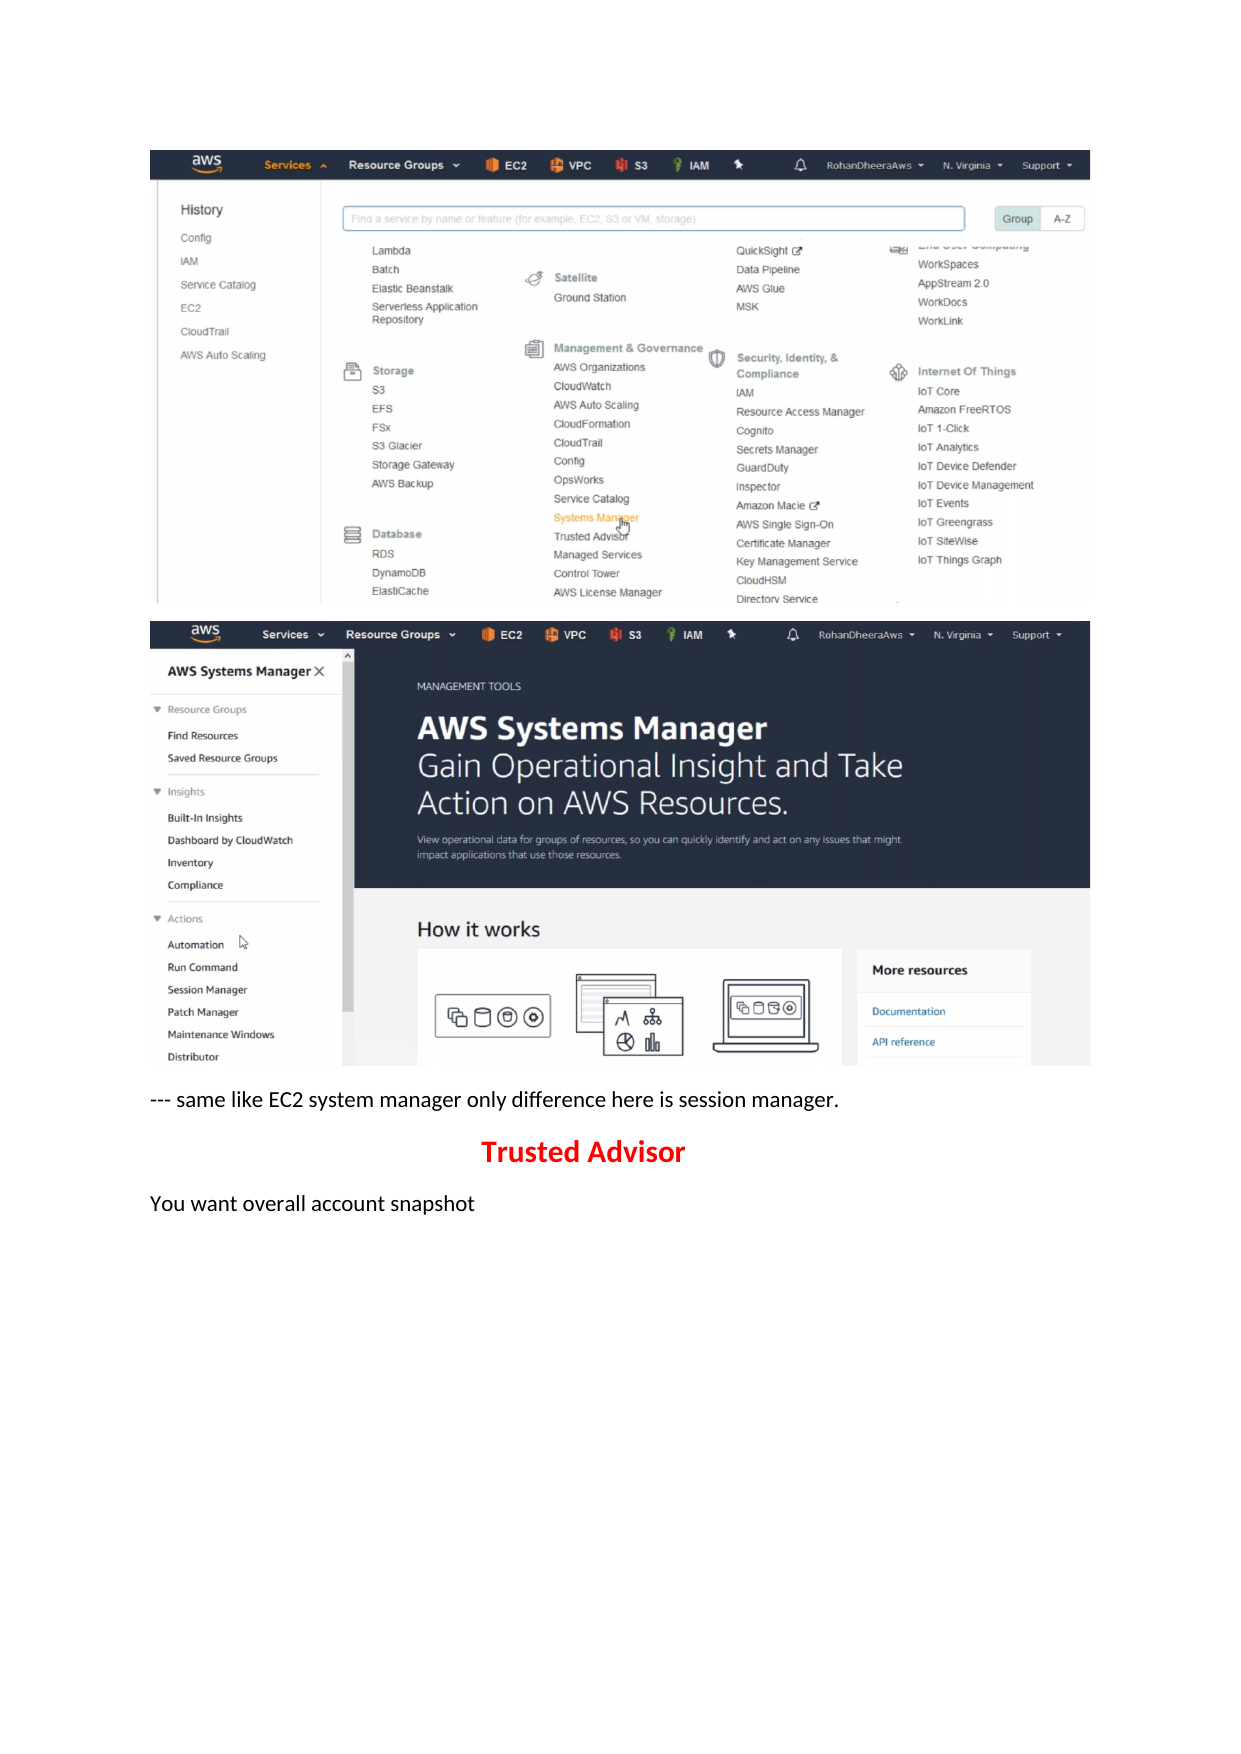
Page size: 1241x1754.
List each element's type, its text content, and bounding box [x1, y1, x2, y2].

picture [150, 150, 1091, 603]
text --- same like EC2 system manager only difference here is session manager. [150, 1085, 1090, 1113]
picture [150, 621, 1091, 1066]
text You want overall account snapshot [150, 1189, 1090, 1217]
text Trusted Advisor [150, 1132, 1090, 1170]
